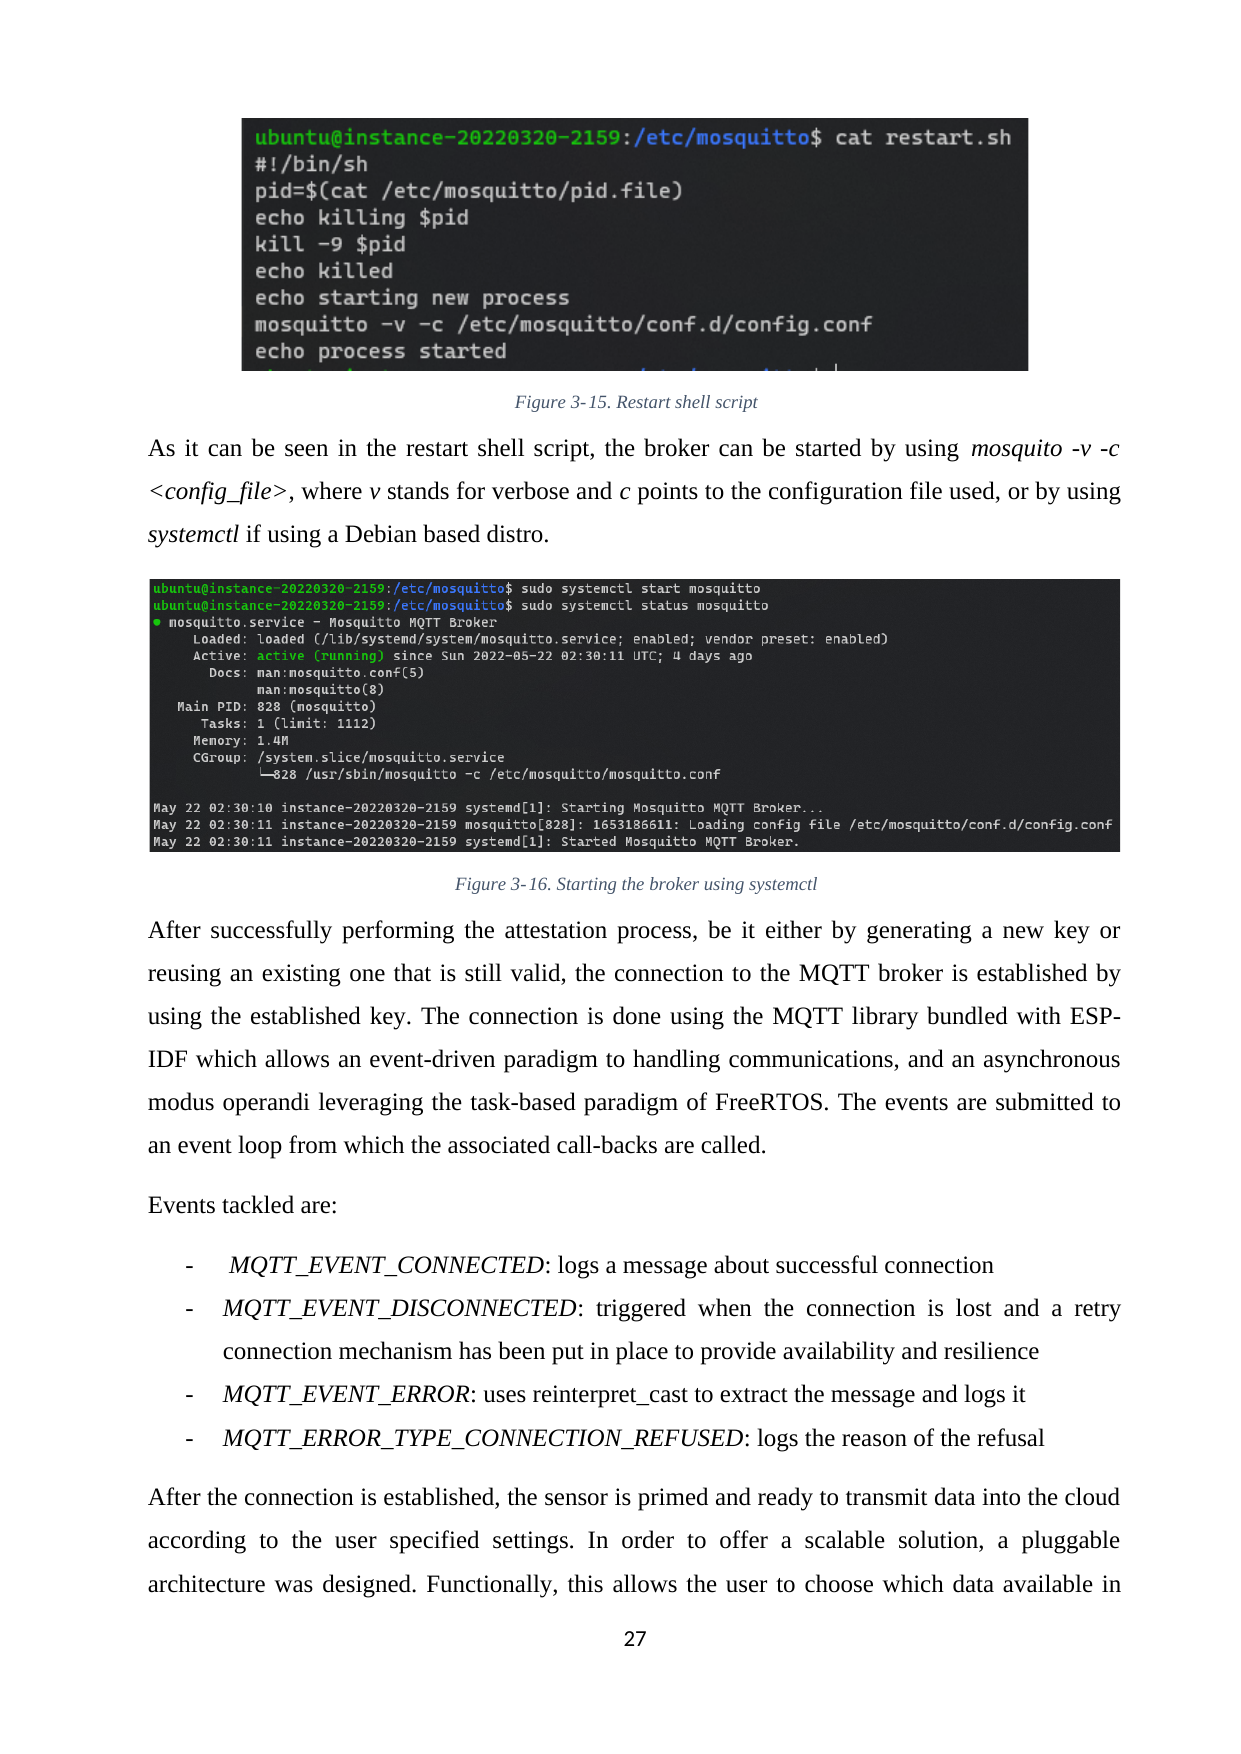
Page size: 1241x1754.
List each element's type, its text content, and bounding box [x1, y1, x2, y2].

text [148, 1482, 1122, 1597]
text Figure 3-15. Restart shell script [148, 391, 1122, 412]
list MQTT_ERROR_TYPE_CONNECTION_REFUSED: logs the reason of the refusal [185, 1423, 1122, 1451]
list MQTT_EVENT_DISCONNECTED: triggered when the connection is lost and a retry connection mechanism has been put in place to provide availability and resilience [185, 1293, 1122, 1365]
text Events tackled are: [148, 1190, 1122, 1219]
text After successfully performing the attestation process, be it either by generating a new key or reusing an existing one that is still valid, the connection to the MQTT broker is established by using the established key. The connection is done using the MQTT library bundled with ESP-IDF which allows an event-driven paradigm to handling communications, and an asynchronous modus operandi leveraging the task-based paradigm of FreeRTOS. The events are submitted to an event loop from which the associated call-backs are called. [148, 915, 1122, 1159]
list MQTT_EVENT_CONNECTED: logs a message about successful connection [185, 1250, 1122, 1279]
text As it can be seen in the restart shell script, the broker can be started by using mosquito -v -c <config_file>, where v stands for verbose and c points to the configuration file used, or by using systemctl if using a Debian based distro. [148, 433, 1122, 548]
picture [149, 579, 1121, 852]
picture [241, 118, 1029, 371]
list MQTT_EVENT_ERROR: uses reinterpret_cast to extract the message and logs it [185, 1379, 1122, 1408]
text Figure 3-16. Starting the broker using systemctl [148, 873, 1122, 894]
